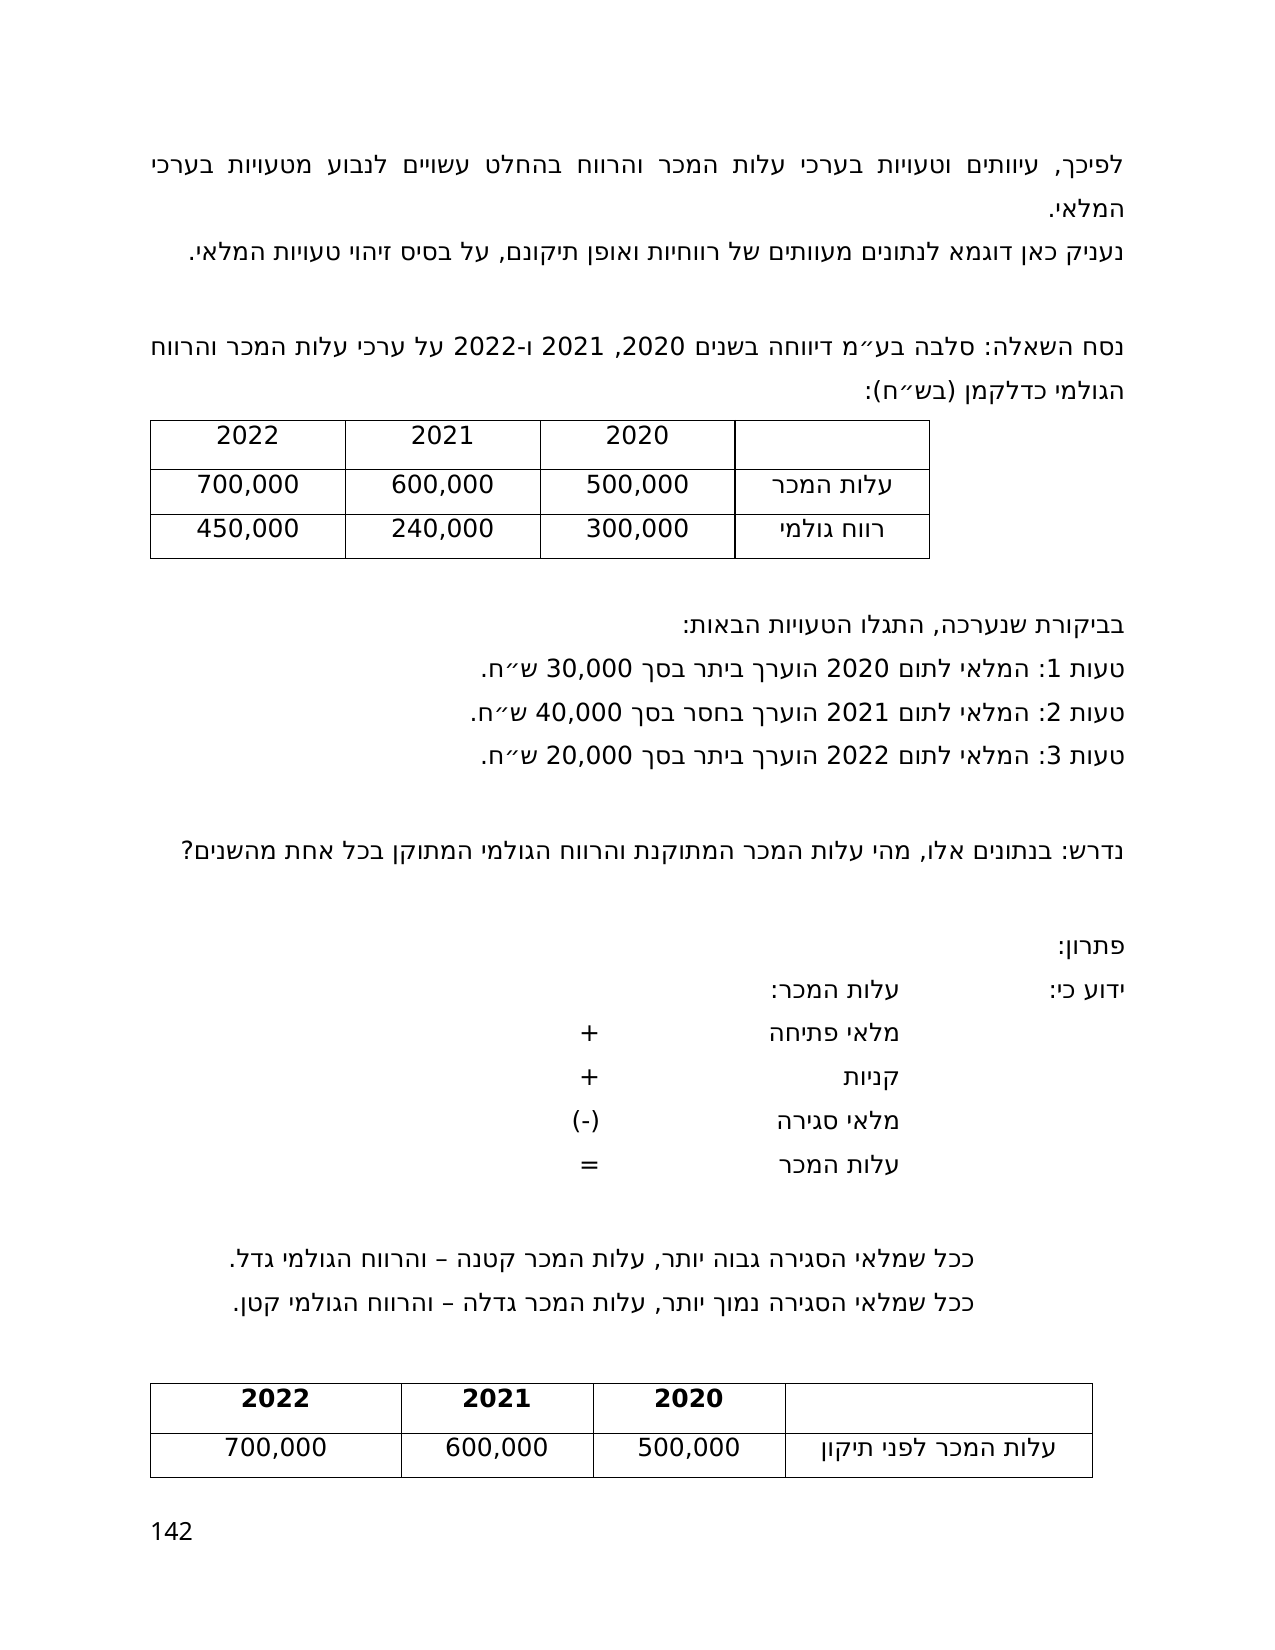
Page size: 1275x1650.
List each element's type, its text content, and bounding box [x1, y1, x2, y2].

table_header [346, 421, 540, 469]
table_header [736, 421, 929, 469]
text נדרש: בנתונים אלו, מהי עלות המכר המתוקנת והרווח הגולמי המתוקן בכל אחת מהשנים? [150, 836, 1125, 865]
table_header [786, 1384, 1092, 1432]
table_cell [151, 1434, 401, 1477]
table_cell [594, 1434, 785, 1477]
text נסח השאלה: סלבה בע״מ דיווחה בשנים 2020, 2021 ו-2022 על ערכי עלות המכר והרווח הגולמי כדלקמן (בש״ח): [150, 332, 1125, 405]
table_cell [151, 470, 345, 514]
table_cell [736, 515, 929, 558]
text טעות 2: המלאי לתום 2021 הוערך בחסר בסך 40,000 ש״ח. [150, 698, 1125, 727]
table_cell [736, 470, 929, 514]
text לפיכך, עיוותים וטעויות בערכי עלות המכר והרווח בהחלט עשויים לנבוע מטעויות בערכי המלאי. [150, 150, 1125, 223]
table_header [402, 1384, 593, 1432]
text נעניק כאן דוגמא לנתונים מעוותים של רווחיות ואופן תיקונם, על בסיס זיהוי טעויות המלאי. [150, 237, 1125, 267]
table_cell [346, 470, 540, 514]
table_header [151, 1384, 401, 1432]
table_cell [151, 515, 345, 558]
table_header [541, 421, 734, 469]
text טעות 3: המלאי לתום 2022 הוערך ביתר בסך 20,000 ש״ח. [150, 741, 1125, 771]
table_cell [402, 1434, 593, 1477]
text מלאי סגירה (-) [150, 1106, 1125, 1135]
text ידוע כי: עלות המכר: [150, 975, 1125, 1004]
text טעות 1: המלאי לתום 2020 הוערך ביתר בסך 30,000 ש״ח. [150, 654, 1125, 683]
text עלות המכר = [150, 1150, 1125, 1179]
text בביקורת שנערכה, התגלו הטעויות הבאות: [150, 610, 1125, 639]
text מלאי פתיחה + [150, 1018, 1125, 1048]
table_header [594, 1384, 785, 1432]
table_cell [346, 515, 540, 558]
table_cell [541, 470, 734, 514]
text קניות + [150, 1062, 1125, 1091]
text פתרון: [150, 931, 1125, 960]
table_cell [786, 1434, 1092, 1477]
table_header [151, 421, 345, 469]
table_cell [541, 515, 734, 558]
text ככל שמלאי הסגירה גבוה יותר, עלות המכר קטנה – והרווח הגולמי גדל. [150, 1244, 1125, 1274]
text ככל שמלאי הסגירה נמוך יותר, עלות המכר גדלה – והרווח הגולמי קטן. [150, 1288, 1125, 1317]
